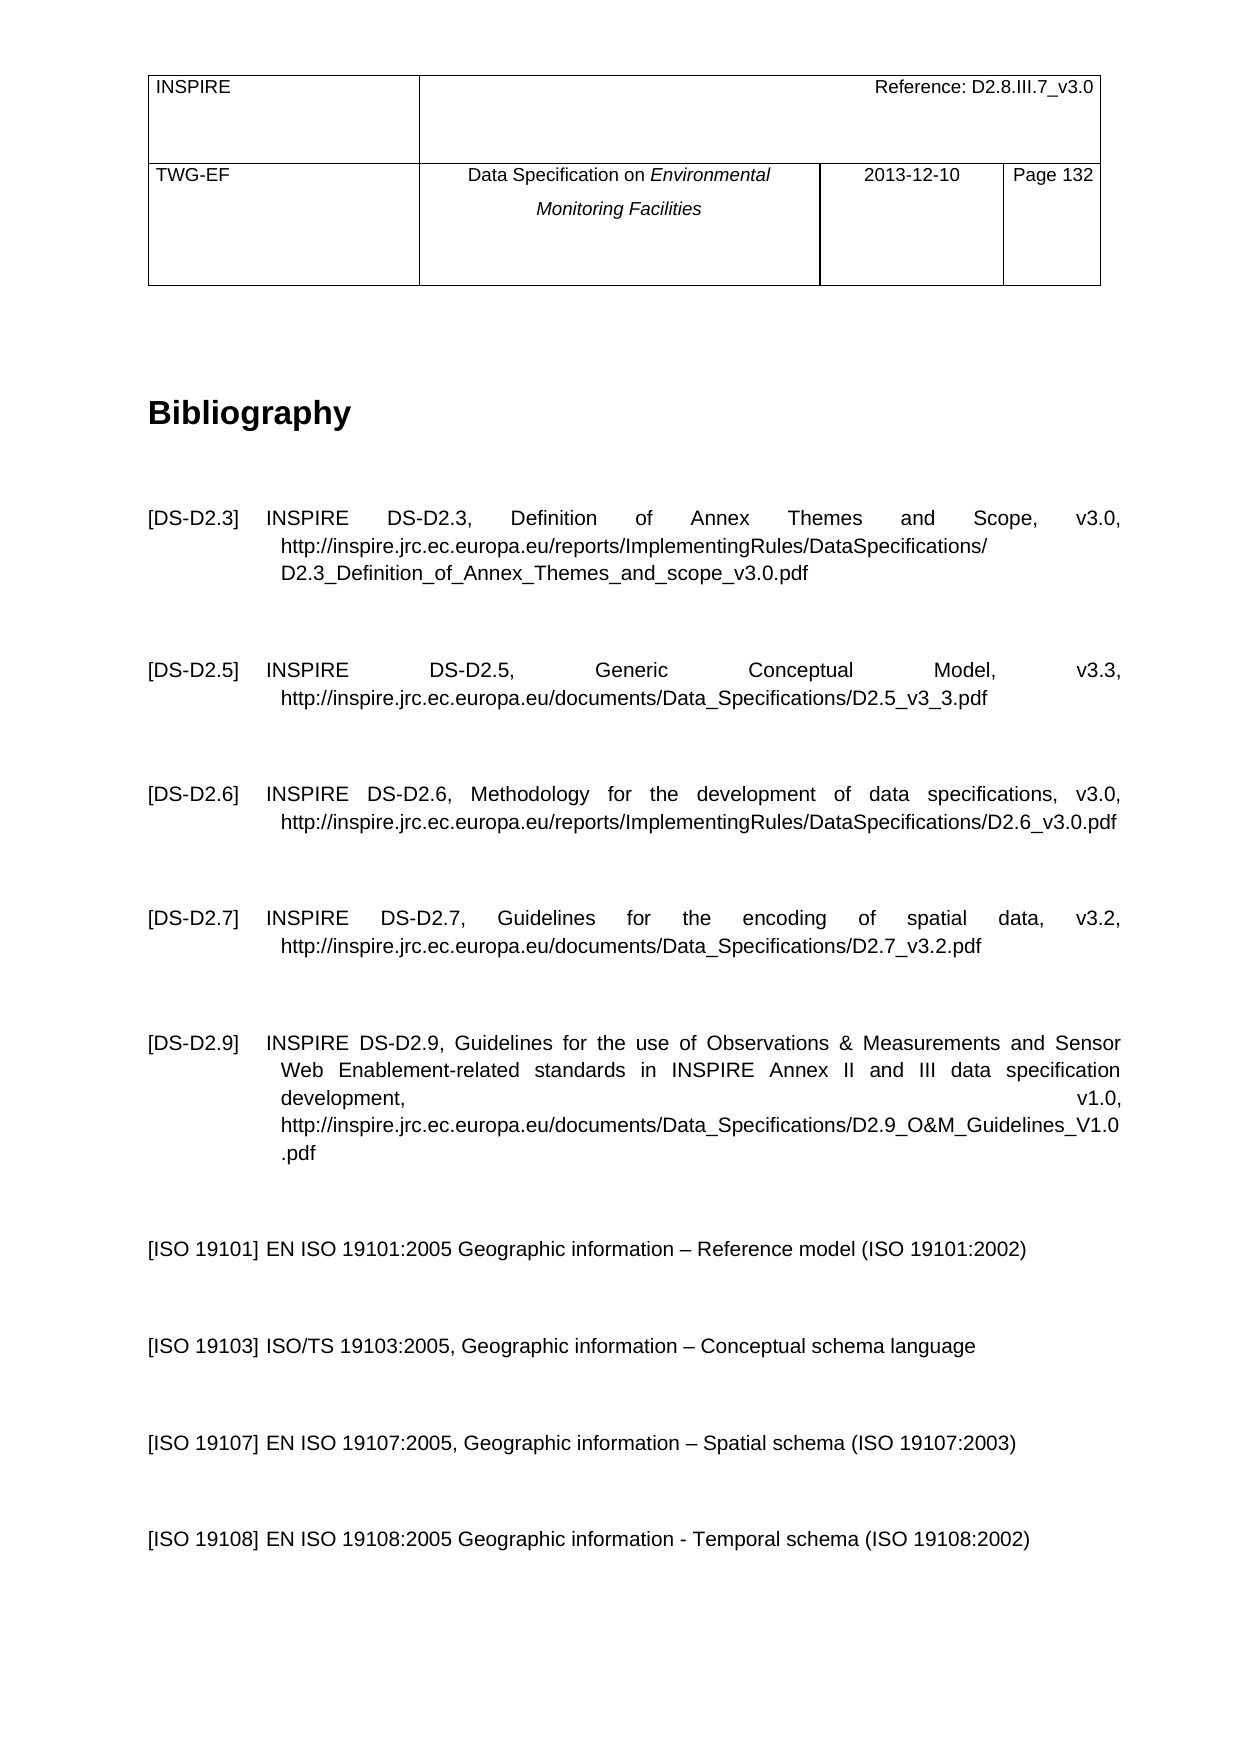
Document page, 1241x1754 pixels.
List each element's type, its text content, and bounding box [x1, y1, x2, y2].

text [DS-D2.5] INSPIRE DS-D2.5, Generic Conceptual Model, v3.3, http://inspire.jrc.ec.europa.eu/documents/Data_Specifications/D2.5_v3_3.pdf [148, 658, 1122, 709]
text [DS-D2.9] INSPIRE DS-D2.9, Guidelines for the use of Observations & Measurements and Sensor Web Enablement-related standards in INSPIRE Annex II and III data specification development, v1.0, http://inspire.jrc.ec.europa.eu/documents/Data_Specifications/D2.9_O&M_Guidelines_V1.0.pdf [148, 1030, 1122, 1164]
text [DS-D2.3] INSPIRE DS-D2.3, Definition of Annex Themes and Scope, v3.0, http://inspire.jrc.ec.europa.eu/reports/ImplementingRules/DataSpecifications/D2.3_Definition_of_Annex_Themes_and_scope_v3.0.pdf [148, 506, 1122, 585]
text [DS-D2.7] INSPIRE DS-D2.7, Guidelines for the encoding of spatial data, v3.2, http://inspire.jrc.ec.europa.eu/documents/Data_Specifications/D2.7_v3.2.pdf [148, 906, 1122, 958]
text [ISO 19103] ISO/TS 19103:2005, Geographic information – Conceptual schema language [148, 1334, 1122, 1358]
subtitle Bibliography [148, 393, 1122, 431]
text [DS-D2.6] INSPIRE DS-D2.6, Methodology for the development of data specifications, v3.0, http://inspire.jrc.ec.europa.eu/reports/ImplementingRules/DataSpecifications/D2.6_v3.0.pdf [148, 782, 1122, 833]
text [ISO 19101] EN ISO 19101:2005 Geographic information – Reference model (ISO 19101:2002) [148, 1237, 1122, 1261]
text [ISO 19107] EN ISO 19107:2005, Geographic information – Spatial schema (ISO 19107:2003) [148, 1430, 1122, 1454]
text [ISO 19108] EN ISO 19108:2005 Geographic information - Temporal schema (ISO 19108:2002) [148, 1527, 1122, 1551]
